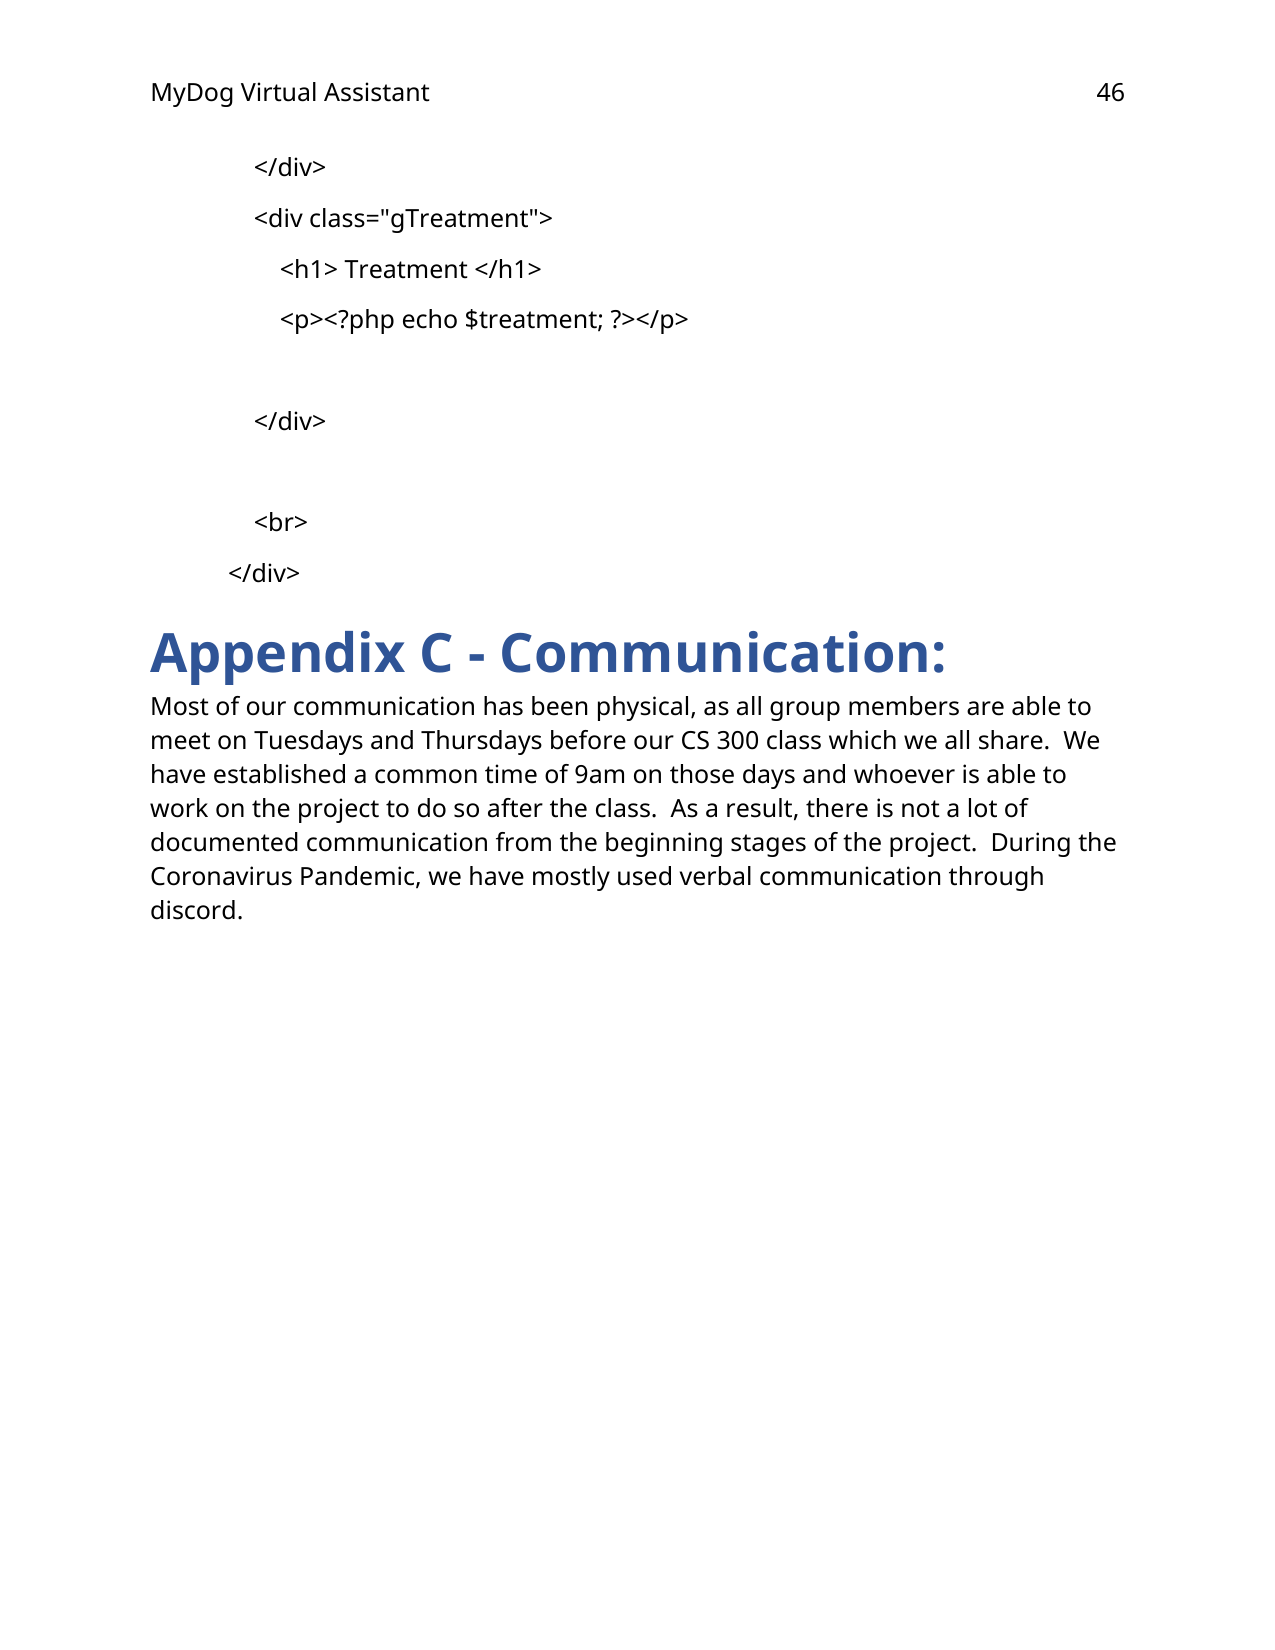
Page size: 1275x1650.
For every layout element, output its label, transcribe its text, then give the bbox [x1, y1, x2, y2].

text </div> [150, 556, 1125, 590]
text </div> [150, 150, 1125, 184]
subtitle Appendix C - Communication: [150, 615, 1125, 689]
text </div> [150, 404, 1125, 438]
text <p><?php echo $treatment; ?></p> [150, 302, 1125, 336]
text <br> [150, 505, 1125, 539]
text Most of our communication has been physical, as all group members are able to meet on Tuesdays and Thursdays before our CS 300 class which we all share. We have established a common time of 9am on those days and whoever is able to work on the project to do so after the class. As a result, there is not a lot of documented communication from the beginning stages of the project. During the Coronavirus Pandemic, we have mostly used verbal communication through discord. [150, 689, 1125, 927]
text <div class="gTreatment"> [150, 201, 1125, 235]
text <h1> Treatment </h1> [150, 251, 1125, 286]
